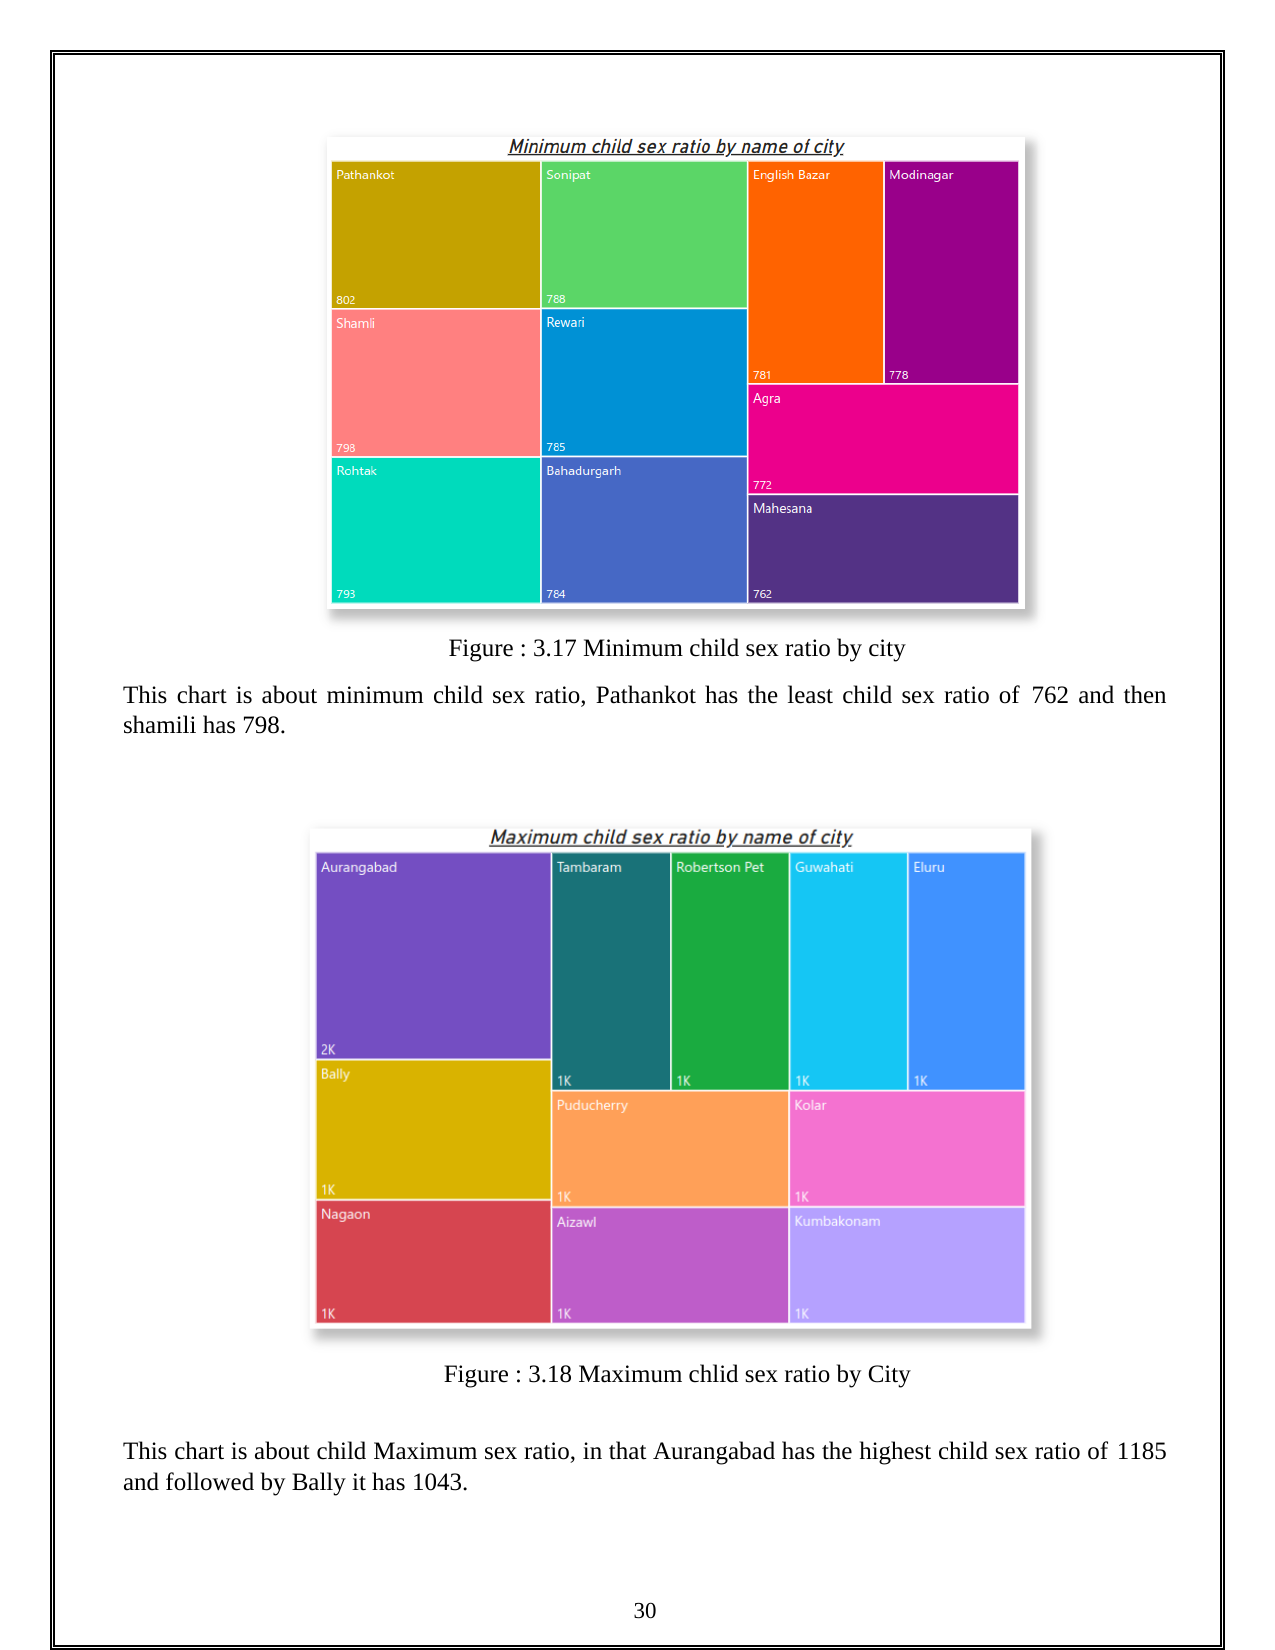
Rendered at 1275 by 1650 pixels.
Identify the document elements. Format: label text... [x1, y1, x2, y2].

picture [308, 118, 1046, 632]
picture [297, 817, 1058, 1358]
text This chart is about minimum child sex ratio, Pathankot has the least child sex ratio of 762 and then shamili has 798. [123, 680, 1167, 739]
list Figure : 3.18 Maximum chlid sex ratio by City [188, 1359, 1167, 1388]
list Figure : 3.17 Minimum child sex ratio by city [188, 633, 1167, 662]
text This chart is about child Maximum sex ratio, in that Aurangabad has the highest child sex ratio of 1185 and followed by Bally it has 1043. [123, 1436, 1167, 1495]
